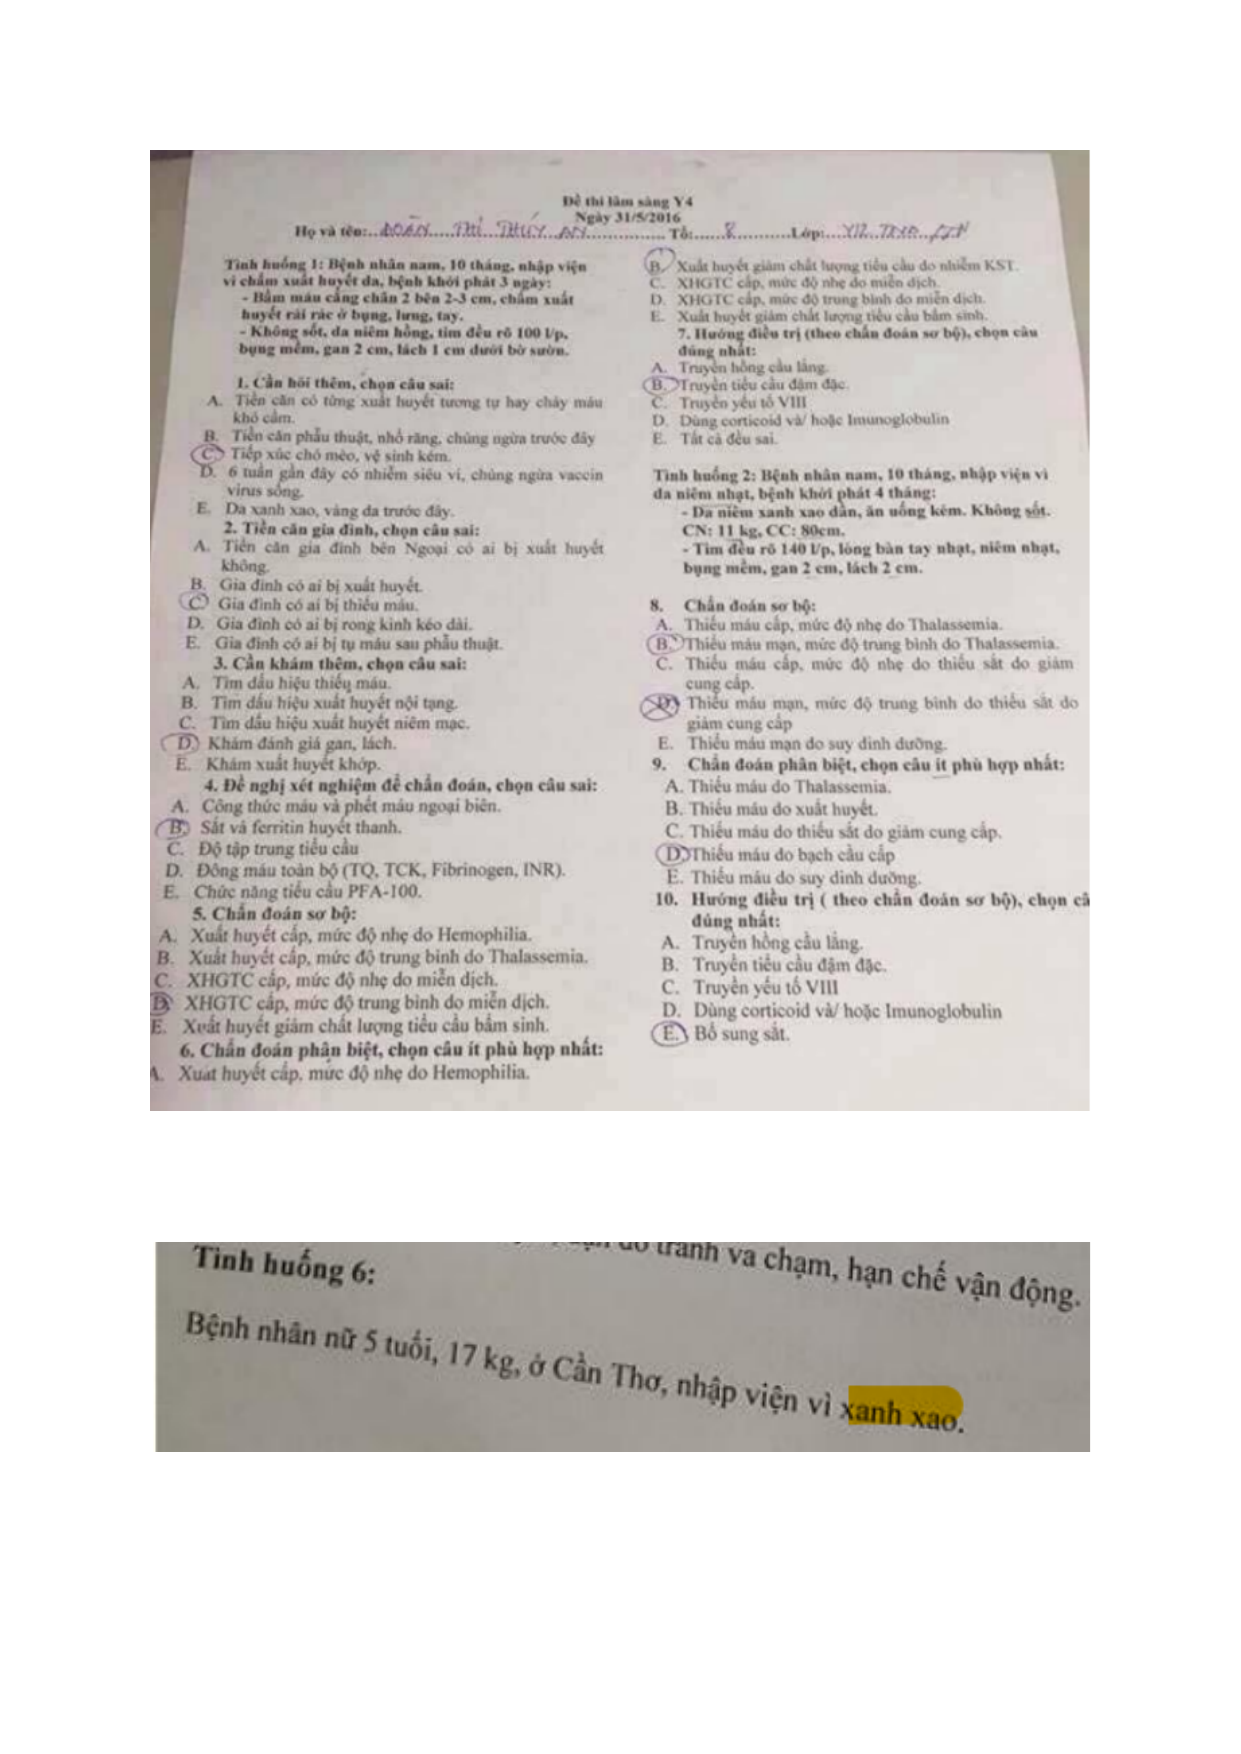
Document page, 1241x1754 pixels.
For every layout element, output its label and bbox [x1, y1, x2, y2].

picture [150, 1242, 1091, 1452]
picture [150, 150, 1091, 1111]
